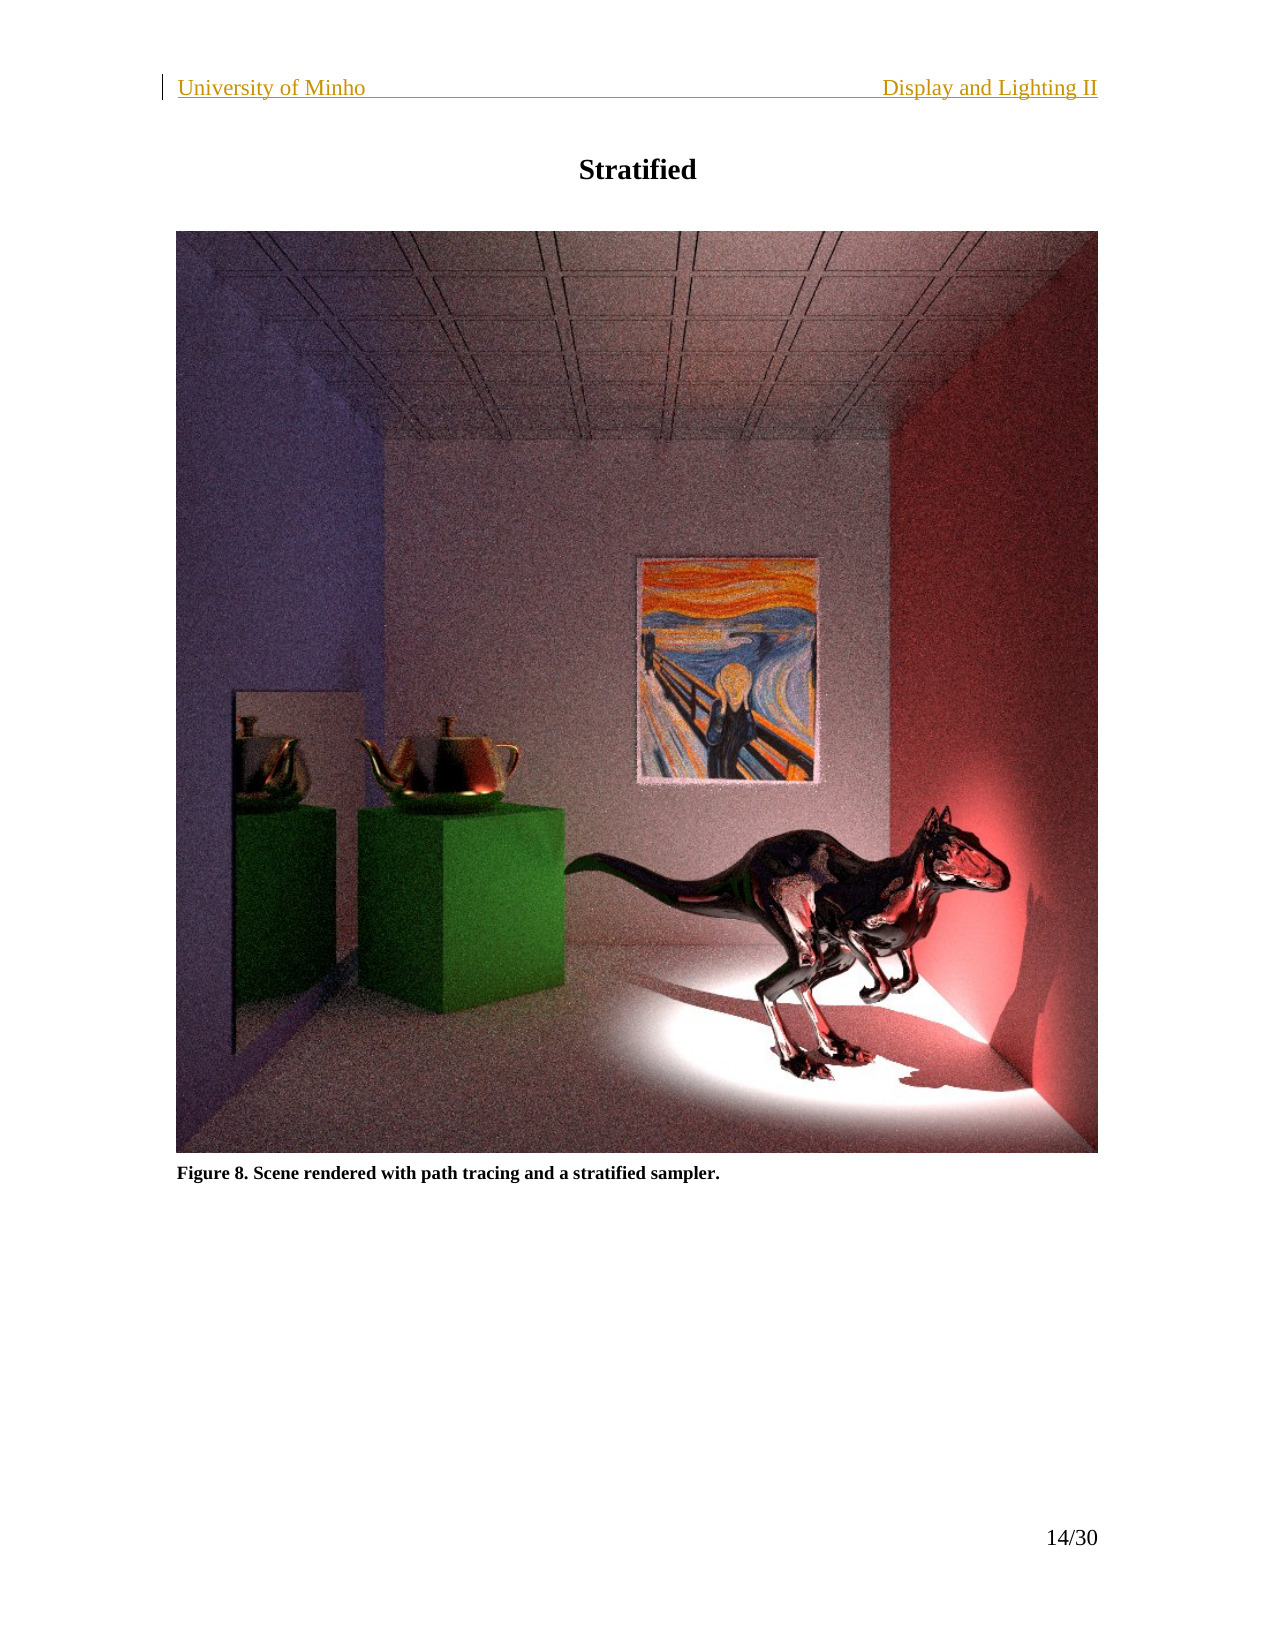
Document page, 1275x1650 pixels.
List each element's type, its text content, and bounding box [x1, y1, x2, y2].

subtitle Stratified [177, 152, 1098, 185]
picture [176, 231, 1098, 1153]
